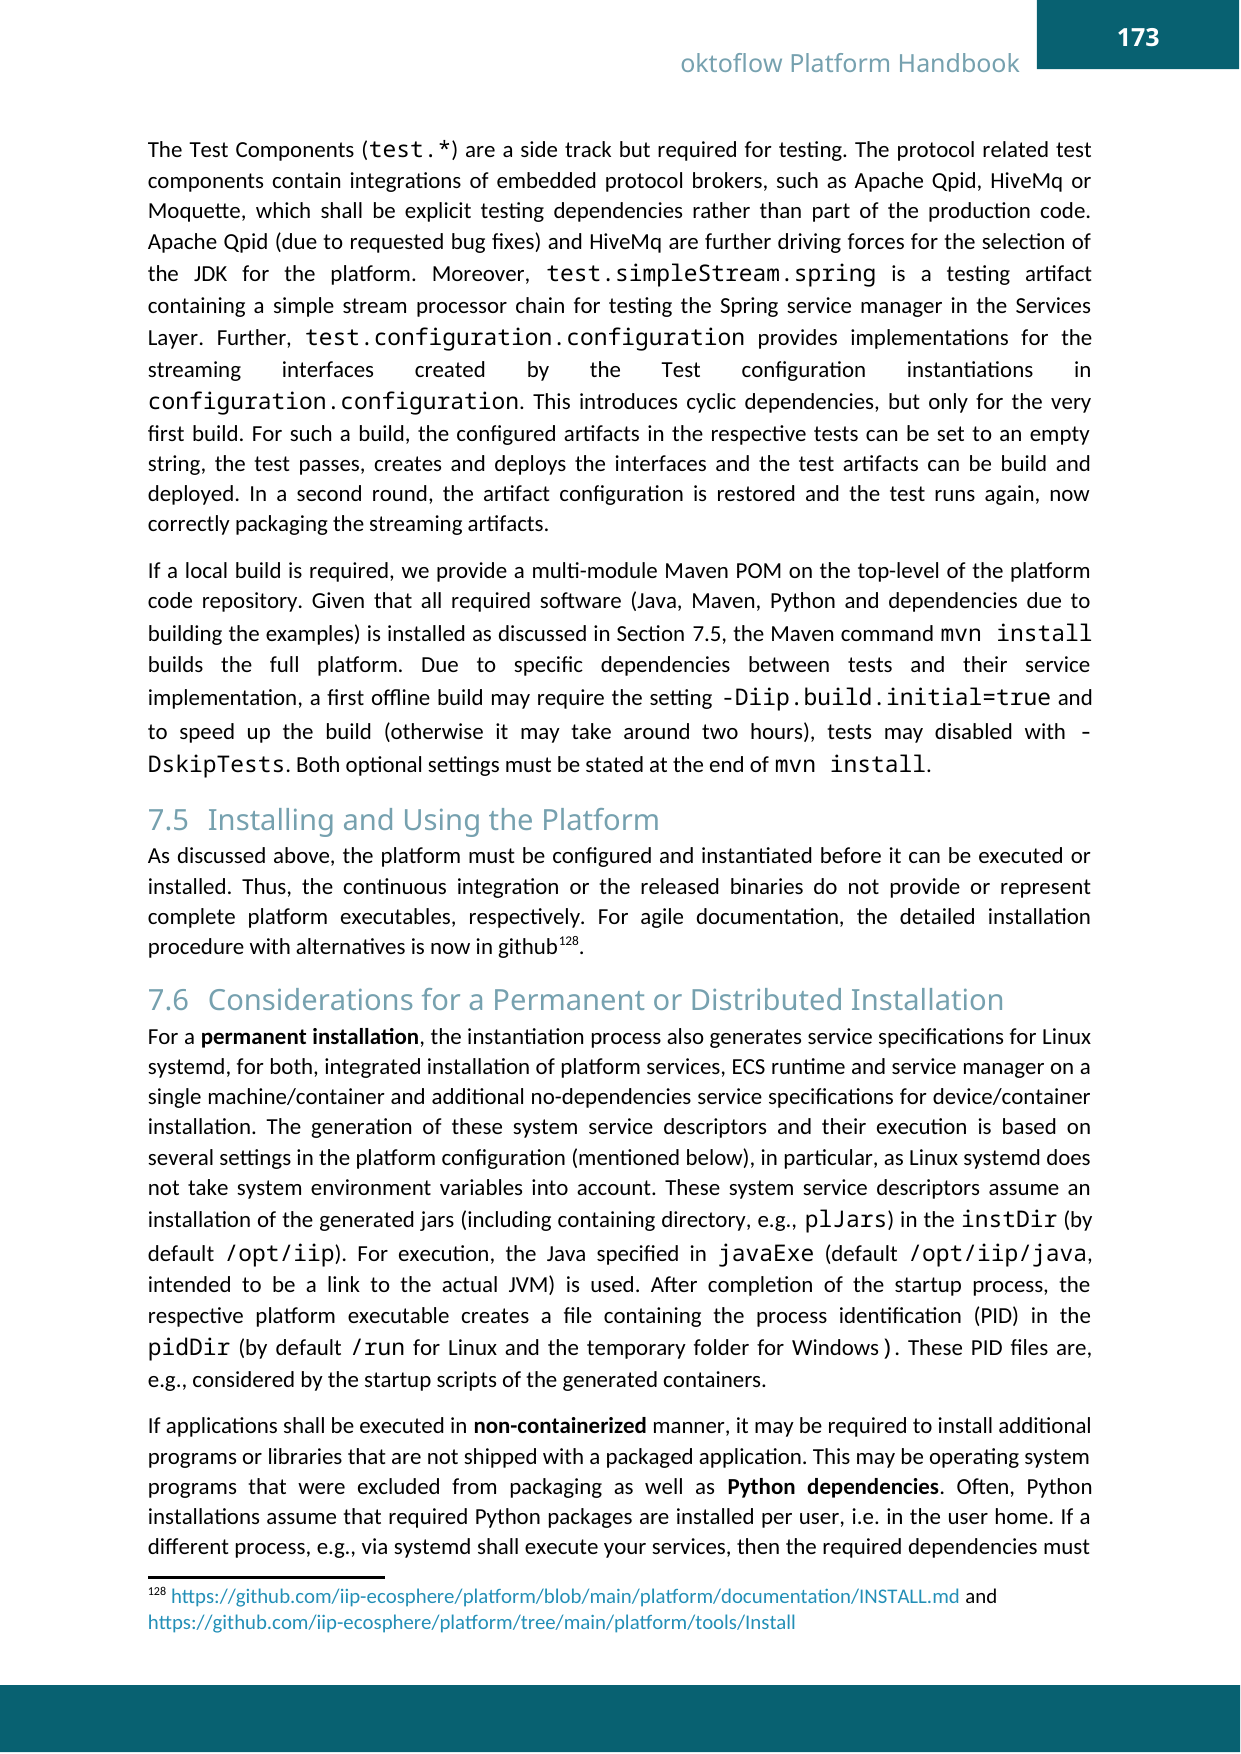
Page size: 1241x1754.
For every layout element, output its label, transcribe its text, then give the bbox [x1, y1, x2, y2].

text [148, 1412, 1093, 1561]
text The Test Components (test.*) are a side track but required for testing. The protocol related test components contain integrations of embedded protocol brokers, such as Apache Qpid, HiveMq or Moquette, which shall be explicit testing dependencies rather than part of the production code. Apache Qpid (due to requested bug fixes) and HiveMq are further driving forces for the selection of the JDK for the platform. Moreover, test.simpleStream.spring is a testing artifact containing a simple stream processor chain for testing the Spring service manager in the Services Layer. Further, test.configuration.configuration provides implementations for the streaming interfaces created by the Test configuration instantiations in configuration.configuration. This introduces cyclic dependencies, but only for the very first build. For such a build, the configured artifacts in the respective tests can be set to an empty string, the test passes, creates and deploys the interfaces and the test artifacts can be build and deployed. In a second round, the artifact configuration is restored and the test runs again, now correctly packaging the streaming artifacts. [148, 133, 1093, 537]
text For a permanent installation, the instantiation process also generates service specifications for Linux systemd, for both, integrated installation of platform services, ECS runtime and service manager on a single machine/container and additional no-dependencies service specifications for device/container installation. The generation of these system service descriptors and their execution is based on several settings in the platform configuration (mentioned below), in particular, as Linux systemd does not take system environment variables into account. These system service descriptors assume an installation of the generated jars (including containing directory, e.g., plJars) in the instDir (by default /opt/iip). For execution, the Java specified in javaExe (default /opt/iip/java, intended to be a link to the actual JVM) is used. After completion of the startup process, the respective platform executable creates a file containing the process identification (PID) in the pidDir (by default /run for Linux and the temporary folder for Windows). These PID files are, e.g., considered by the startup scripts of the generated containers. [148, 1022, 1093, 1393]
text If a local build is required, we provide a multi-module Maven POM on the top-level of the platform code repository. Given that all required software (Java, Maven, Python and dependencies due to building the examples) is installed as discussed in Section 7.5, the Maven command mvn install builds the full platform. Due to specific dependencies between tests and their service implementation, a first offline build may require the setting -Diip.build.initial=true and to speed up the build (otherwise it may take around two hours), tests may disabled with -DskipTests. Both optional settings must be stated at the end of mvn install. [148, 556, 1093, 779]
subtitle Considerations for a Permanent or Distributed Installation [148, 979, 1093, 1019]
subtitle Installing and Using the Platform [148, 799, 1093, 838]
text As discussed above, the platform must be configured and instantiated before it can be executed or installed. Thus, the continuous integration or the released binaries do not provide or represent complete platform executables, respectively. For agile documentation, the detailed installation procedure with alternatives is now in github. [148, 842, 1093, 960]
